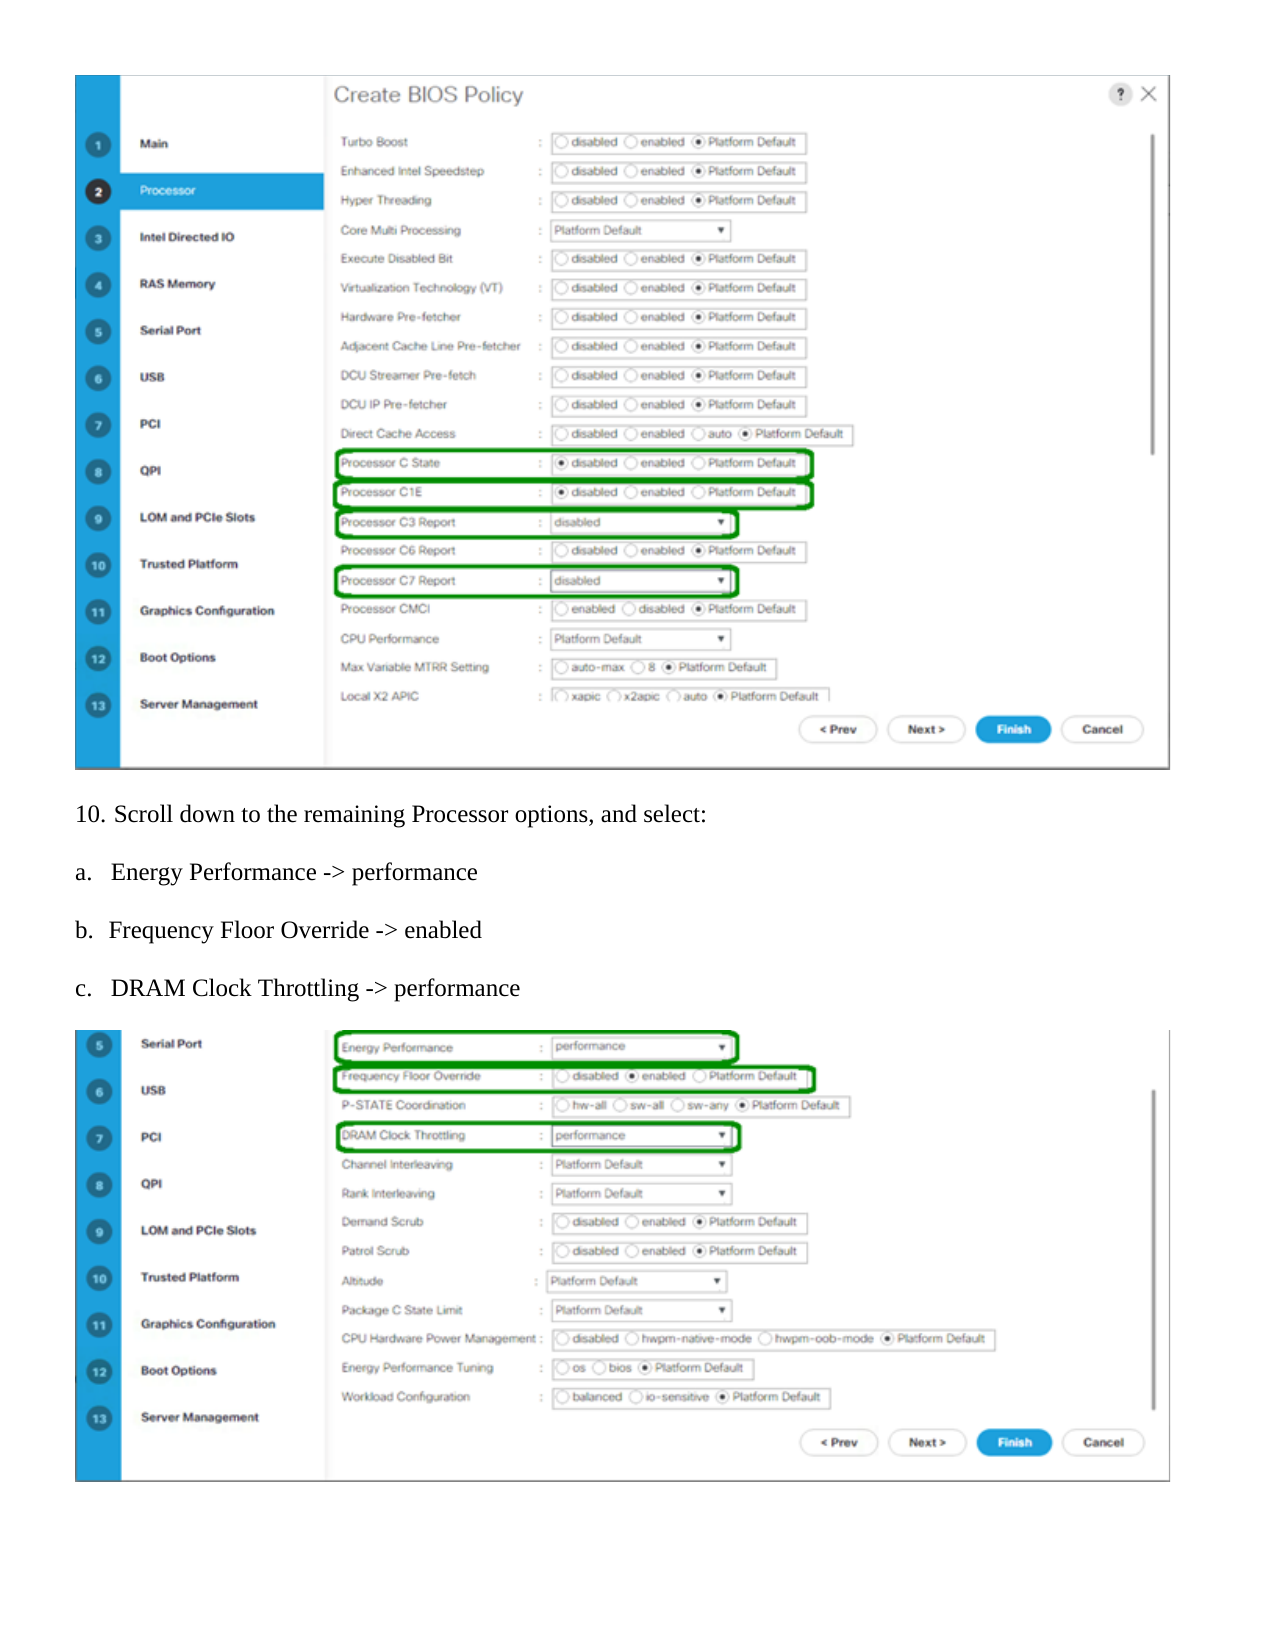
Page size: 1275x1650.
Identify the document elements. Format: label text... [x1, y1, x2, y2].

text c. DRAM Clock Throttling -> performance [75, 973, 1200, 1002]
picture [75, 75, 1171, 770]
text 10. Scroll down to the remaining Processor options, and select: [75, 799, 1200, 828]
picture [75, 1030, 1171, 1482]
text b. Frequency Floor Override -> enabled [75, 915, 1200, 944]
text a. Energy Performance -> performance [75, 857, 1200, 886]
